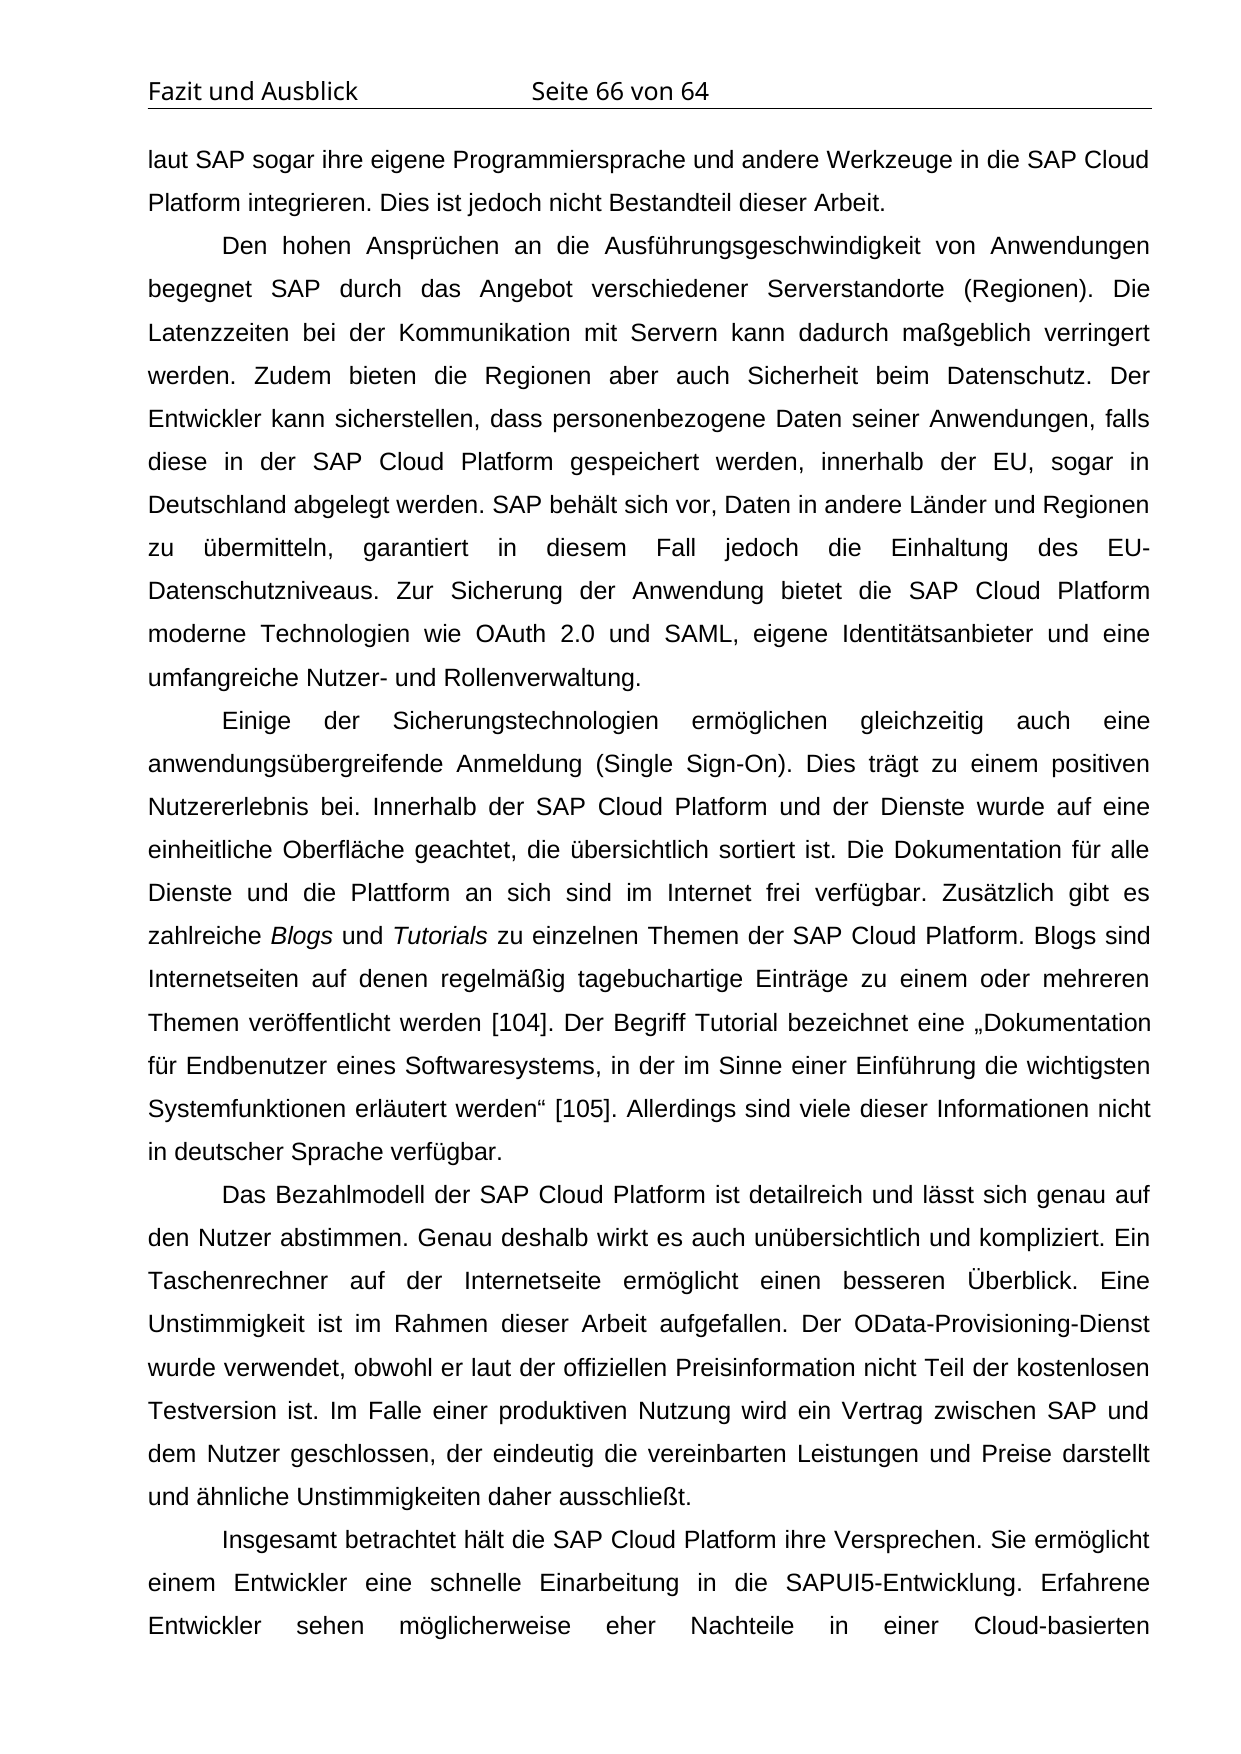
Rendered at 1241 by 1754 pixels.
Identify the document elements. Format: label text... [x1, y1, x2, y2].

text Einige der Sicherungstechnologien ermöglichen gleichzeitig auch eine anwendungsübergreifende Anmeldung (Single Sign-On). Dies trägt zu einem positiven Nutzererlebnis bei. Innerhalb der SAP Cloud Platform und der Dienste wurde auf eine einheitliche Oberfläche geachtet, die übersichtlich sortiert ist. Die Dokumentation für alle Dienste und die Plattform an sich sind im Internet frei verfügbar. Zusätzlich gibt es zahlreiche Blogs und Tutorials zu einzelnen Themen der SAP Cloud Platform. Blogs sind Internetseiten auf denen regelmäßig tagebuchartige Einträge zu einem oder mehreren Themen veröffentlicht werden. Der Begriff Tutorial bezeichnet eine „Dokumentation für Endbenutzer eines Softwaresystems, in der im Sinne einer Einführung die wichtigsten Systemfunktionen erläutert werden“ . Allerdings sind viele dieser Informationen nicht in deutscher Sprache verfügbar. [148, 706, 1152, 1166]
text Das Bezahlmodell der SAP Cloud Platform ist detailreich und lässt sich genau auf den Nutzer abstimmen. Genau deshalb wirkt es auch unübersichtlich und kompliziert. Ein Taschenrechner auf der Internetseite ermöglicht einen besseren Überblick. Eine Unstimmigkeit ist im Rahmen dieser Arbeit aufgefallen. Der OData-Provisioning-Dienst wurde verwendet, obwohl er laut der offiziellen Preisinformation nicht Teil der kostenlosen Testversion ist. Im Falle einer produktiven Nutzung wird ein Vertrag zwischen SAP und dem Nutzer geschlossen, der eindeutig die vereinbarten Leistungen und Preise darstellt und ähnliche Unstimmigkeiten daher ausschließt. [148, 1180, 1152, 1511]
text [148, 145, 1152, 217]
text Den hohen Ansprüchen an die Ausführungsgeschwindigkeit von Anwendungen begegnet SAP durch das Angebot verschiedener Serverstandorte (Regionen). Die Latenzzeiten bei der Kommunikation mit Servern kann dadurch maßgeblich verringert werden. Zudem bieten die Regionen aber auch Sicherheit beim Datenschutz. Der Entwickler kann sicherstellen, dass personenbezogene Daten seiner Anwendungen, falls diese in der SAP Cloud Platform gespeichert werden, innerhalb der EU, sogar in Deutschland abgelegt werden. SAP behält sich vor, Daten in andere Länder und Regionen zu übermitteln, garantiert in diesem Fall jedoch die Einhaltung des EU-Datenschutzniveaus. Zur Sicherung der Anwendung bietet die SAP Cloud Platform moderne Technologien wie OAuth 2.0 und SAML, eigene Identitätsanbieter und eine umfangreiche Nutzer- und Rollenverwaltung. [148, 231, 1152, 691]
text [148, 1525, 1152, 1640]
